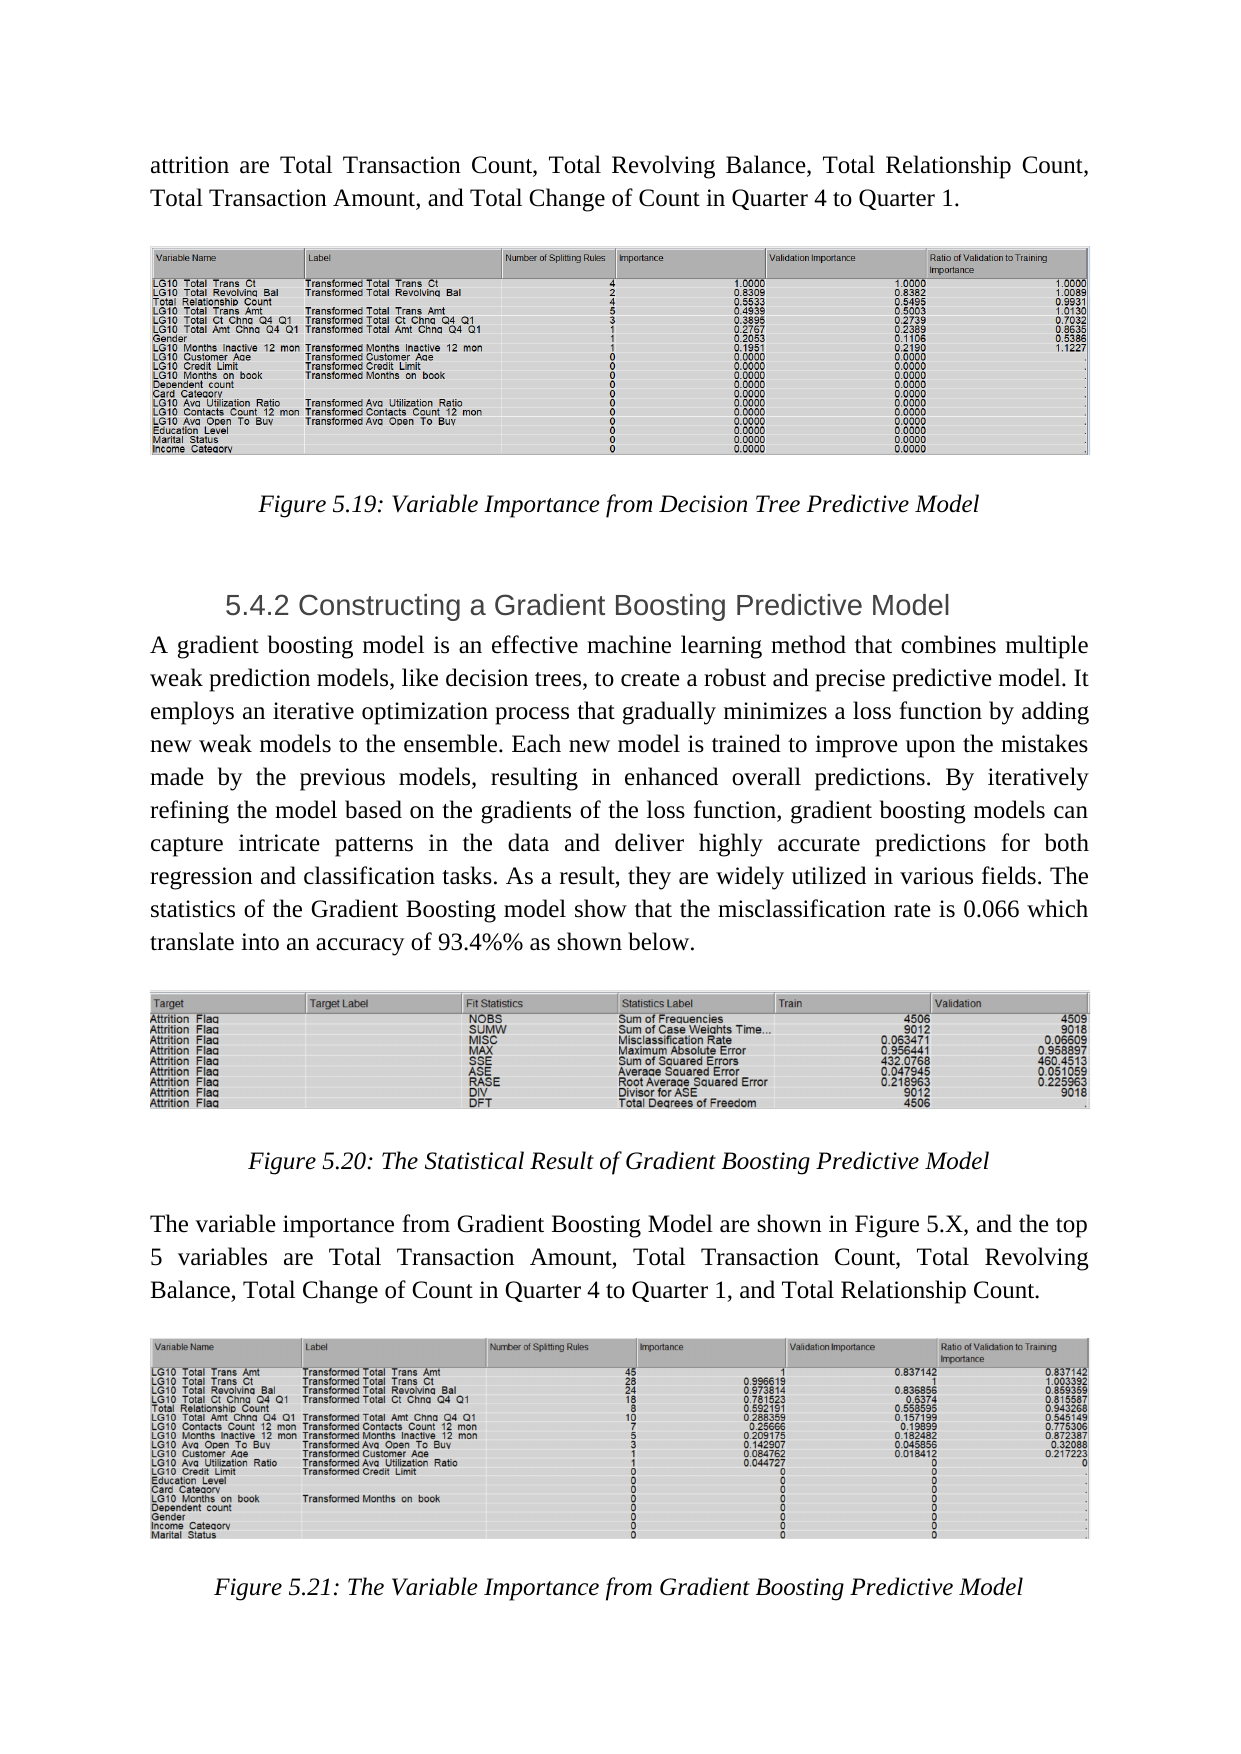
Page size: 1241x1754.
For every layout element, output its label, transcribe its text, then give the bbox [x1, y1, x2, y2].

text A gradient boosting model is an effective machine learning method that combines multiple weak prediction models, like decision trees, to create a robust and precise predictive model. It employs an iterative optimization process that gradually minimizes a loss function by adding new weak models to the ensemble. Each new model is trained to improve upon the mistakes made by the previous models, resulting in enhanced overall predictions. By iteratively refining the model based on the gradients of the loss function, gradient boosting models can capture intricate patterns in the data and deliver highly accurate predictions for both regression and classification tasks. As a result, they are widely utilized in various fields. The statistics of the Gradient Boosting model show that the misclassification rate is 0.066 which translate into an accuracy of 93.4%% as shown below. [150, 630, 1090, 956]
picture [150, 990, 1091, 1109]
text Figure 5.19: Variable Importance from Decision Tree Predictive Model [150, 489, 1090, 517]
picture [150, 246, 1091, 455]
subtitle 5.4.2 Constructing a Gradient Boosting Predictive Model [225, 588, 1090, 622]
picture [150, 1338, 1091, 1539]
text The variable importance from Gradient Boosting Model are shown in Figure 5.X, and the top 5 variables are Total Transaction Amount, Total Transaction Count, Total Revolving Balance, Total Change of Count in Quarter 4 to Quarter 1, and Total Relationship Count. [150, 1209, 1090, 1304]
text Figure 5.21: The Variable Importance from Gradient Boosting Predictive Model [150, 1572, 1090, 1601]
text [150, 150, 1090, 212]
text Figure 5.20: The Statistical Result of Gradient Boosting Predictive Model [150, 1146, 1090, 1175]
